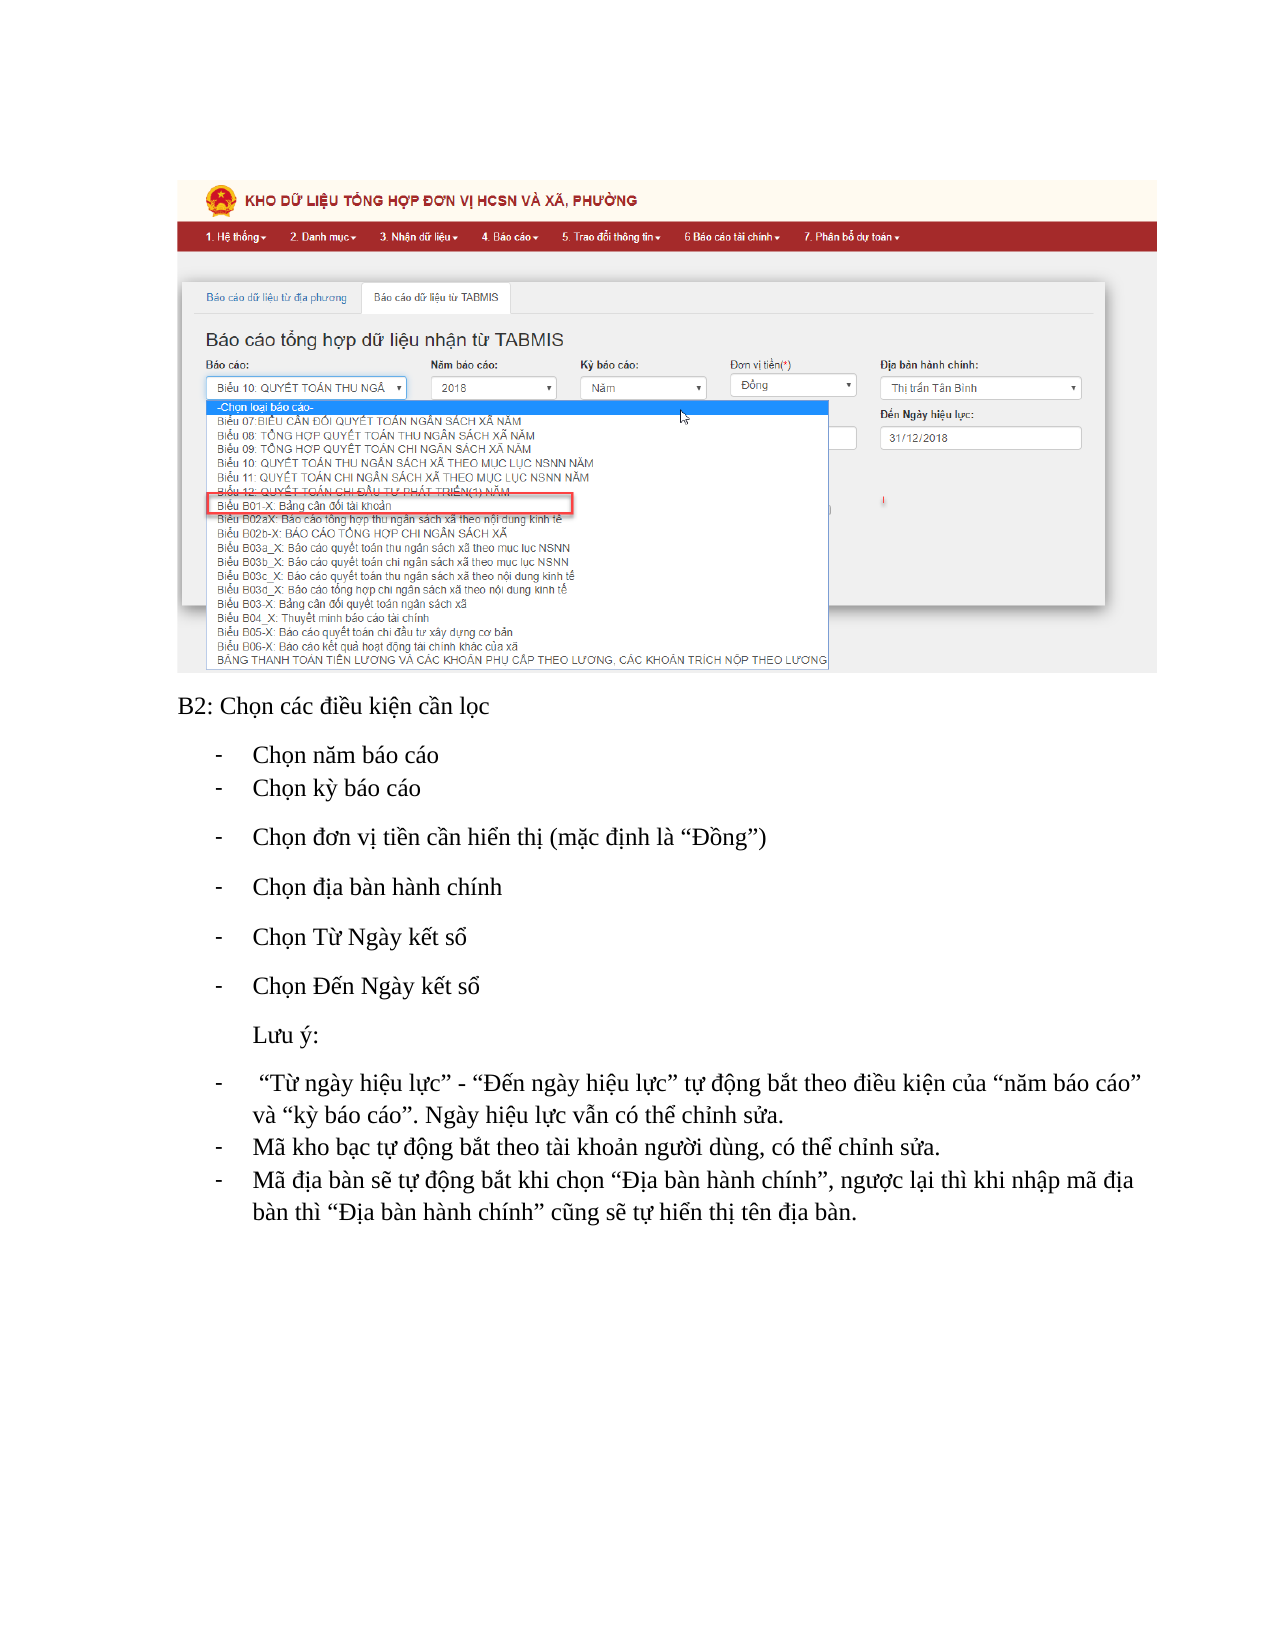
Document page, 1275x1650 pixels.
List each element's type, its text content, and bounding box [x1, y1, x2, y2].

list Chọn kỳ báo cáo [215, 772, 1157, 802]
list Chọn Đến Ngày kết sổ [215, 970, 1157, 1001]
list Chọn địa bàn hành chính [215, 871, 1157, 902]
text Lưu ý: [252, 1020, 1157, 1048]
list Chọn Từ Ngày kết sổ [215, 921, 1157, 951]
list Mã kho bạc tự động bắt theo tài khoản người dùng, có thể chỉnh sửa. [215, 1131, 1157, 1162]
list “Từ ngày hiệu lực” - “Đến ngày hiệu lực” tự động bắt theo điều kiện của “năm báo cáo” và “kỳ báo cáo”. Ngày hiệu lực vẫn có thể chỉnh sửa. [215, 1067, 1157, 1129]
list Chọn đơn vị tiền cần hiển thị (mặc định là “Đồng”) [215, 821, 1157, 852]
list Chọn năm báo cáo [215, 739, 1157, 769]
text B2: Chọn các điều kiện cần lọc [177, 691, 1157, 720]
list Mã địa bàn sẽ tự động bắt khi chọn “Địa bàn hành chính”, ngược lại thì khi nhập mã địa bàn thì “Địa bàn hành chính” cũng sẽ tự hiển thị tên địa bàn. [215, 1164, 1157, 1226]
picture [177, 180, 1157, 673]
